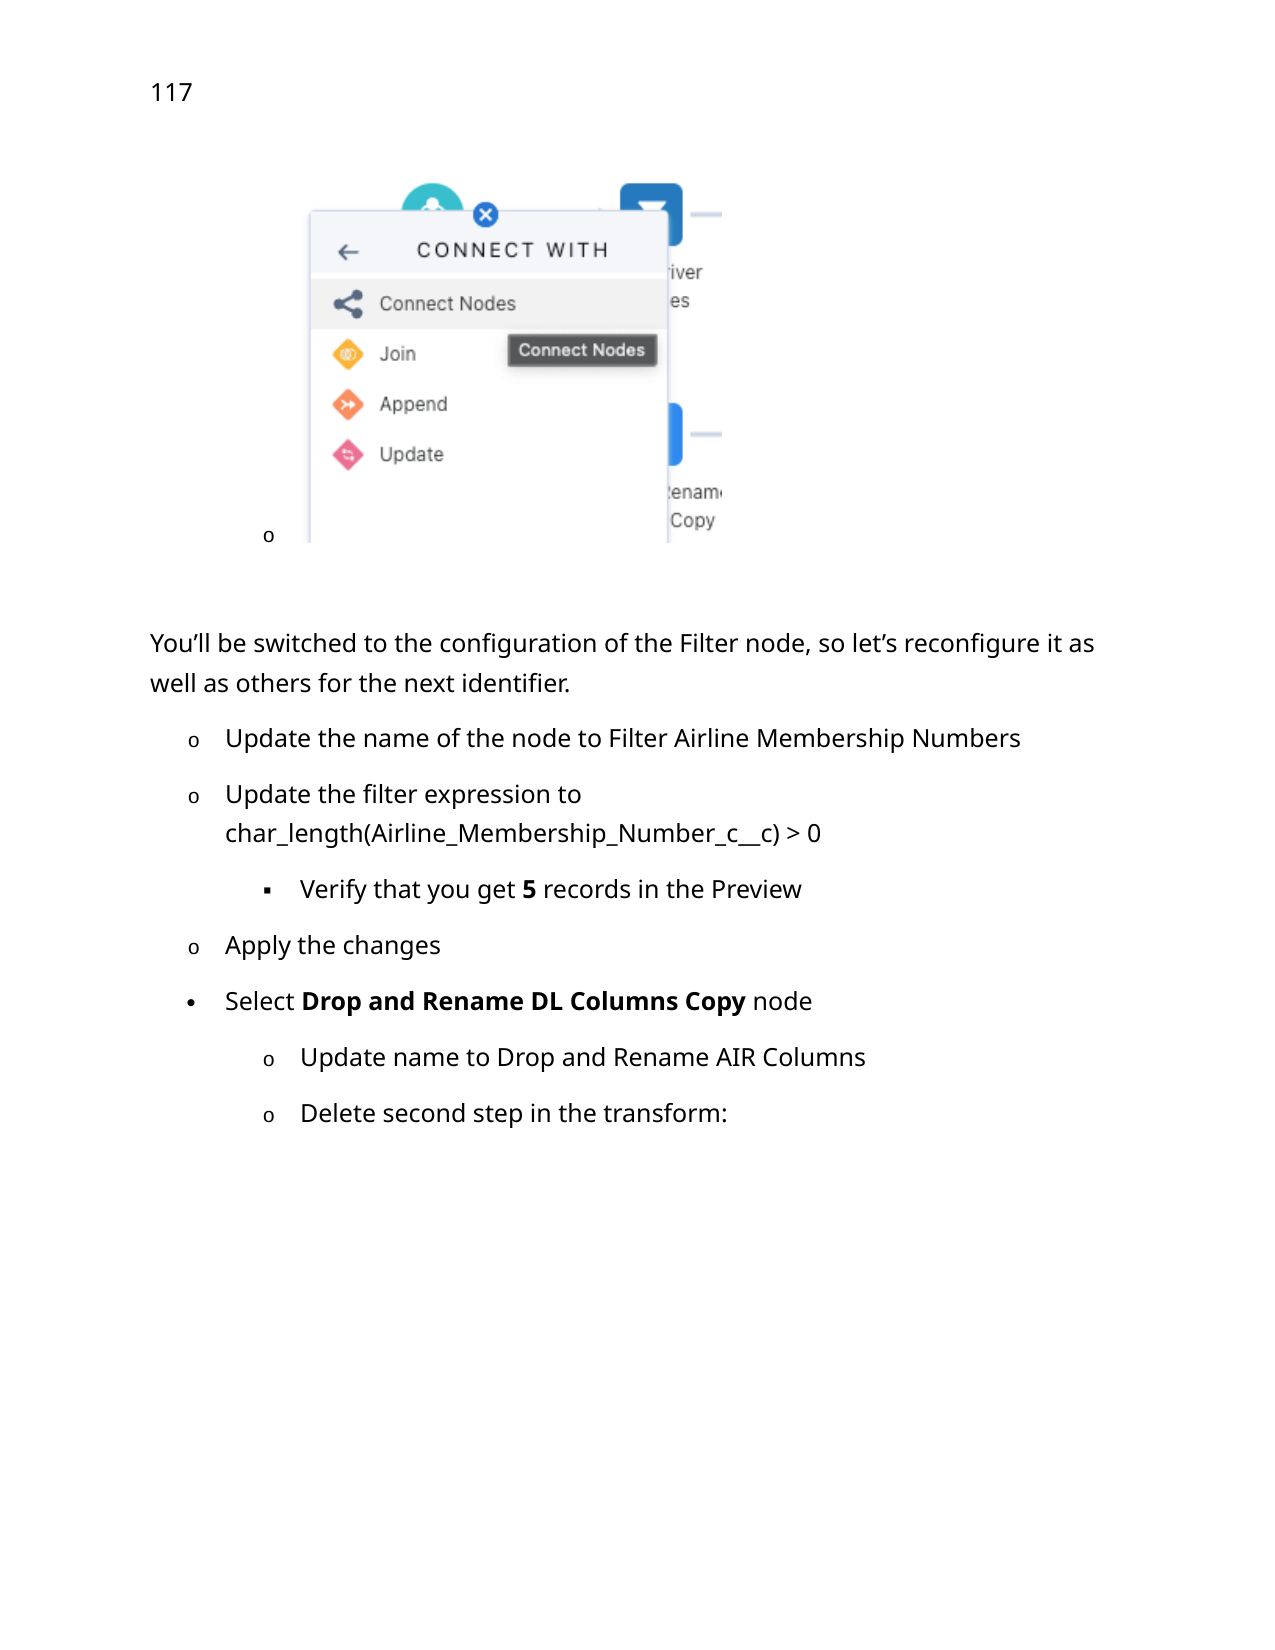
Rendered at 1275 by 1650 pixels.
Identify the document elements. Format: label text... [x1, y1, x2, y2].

list Update the filter expression to char_length(Airline_Membership_Number_c__c) > 0 [187, 777, 1125, 850]
list Verify that you get 5 records in the Preview [262, 872, 1125, 906]
text You’ll be switched to the configuration of the Filter node, so let’s reconfigure it as well as others for the next identifier. [150, 626, 1125, 699]
picture [300, 150, 722, 543]
list Delete second step in the transform: [262, 1095, 1125, 1129]
list Apply the changes [187, 928, 1125, 962]
list Update the name of the node to Filter Airline Membership Numbers [187, 721, 1125, 755]
list Update name to Drop and Rename AIR Columns [262, 1039, 1125, 1073]
list Select Drop and Rename DL Columns Copy node [187, 983, 1125, 1018]
